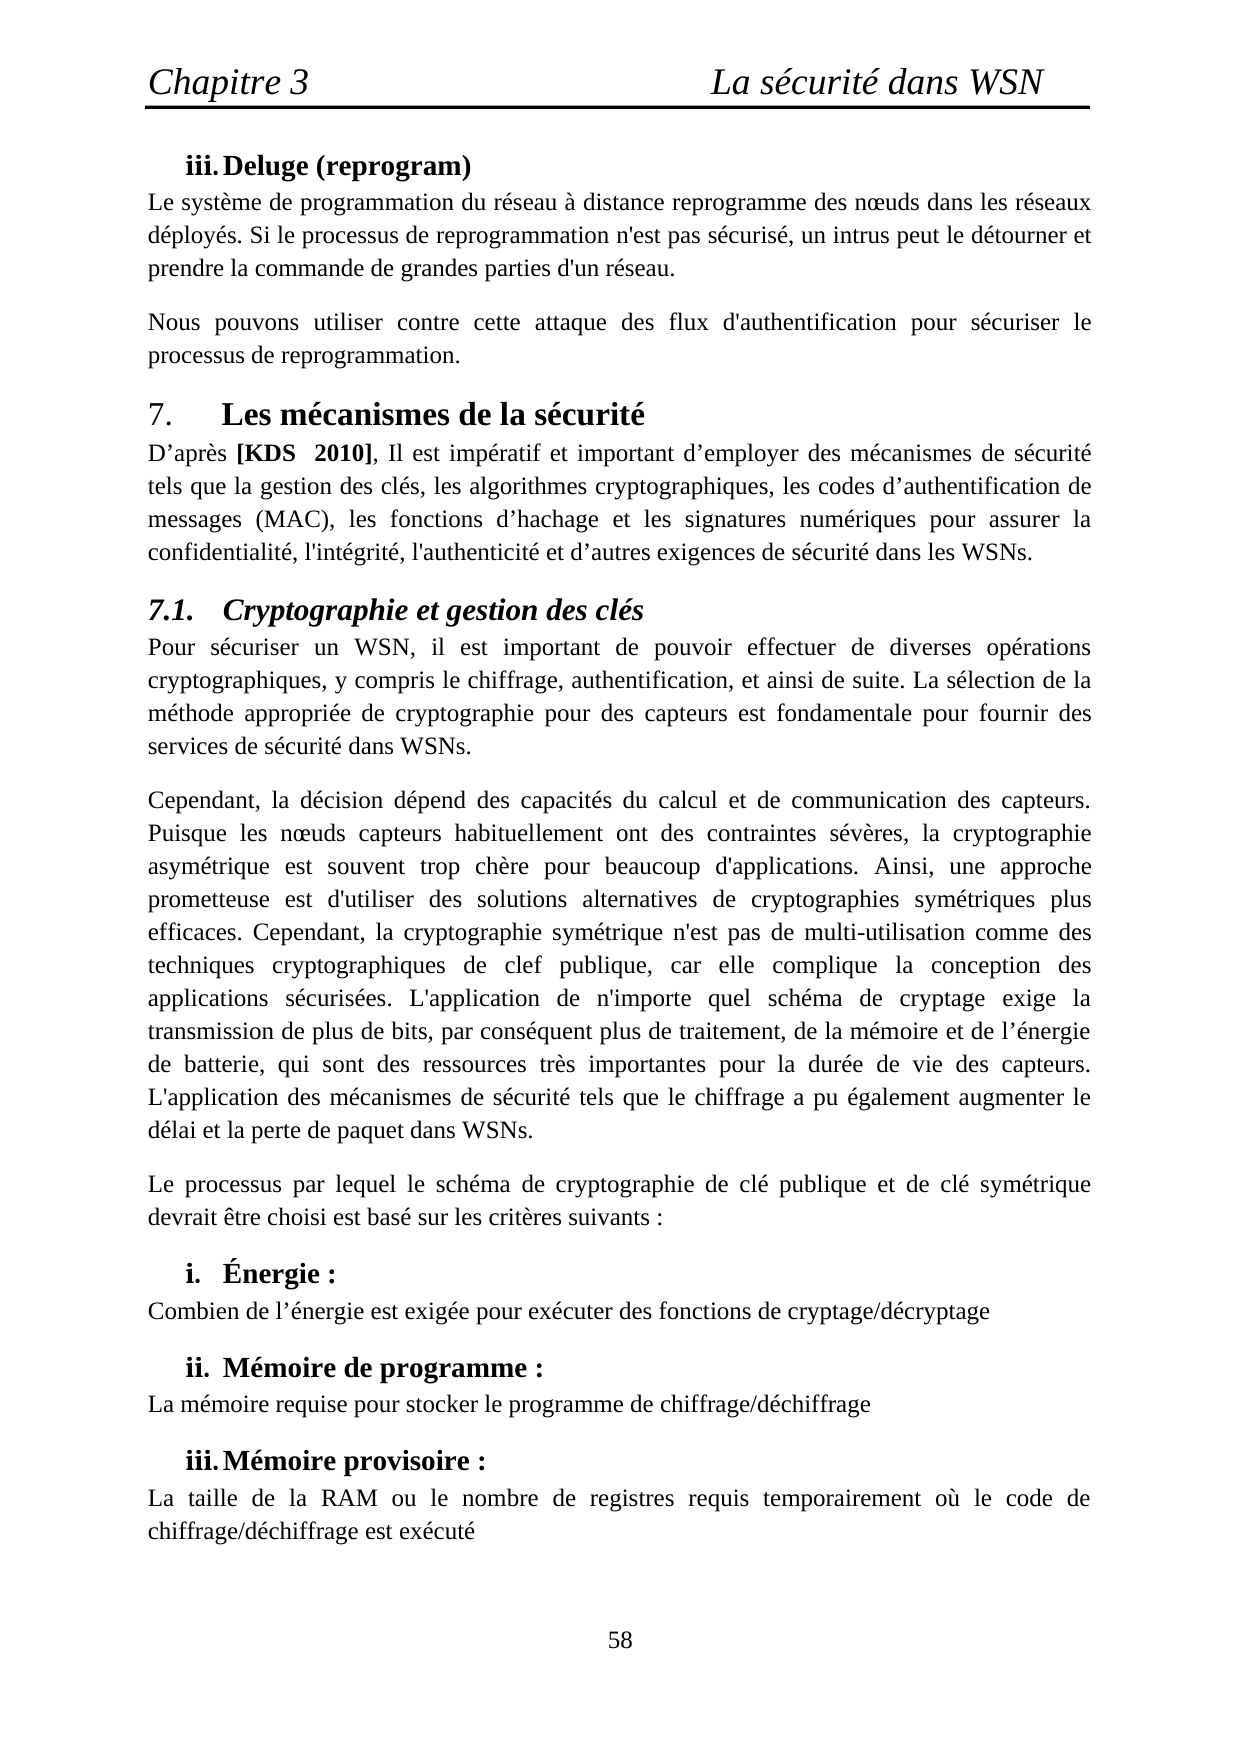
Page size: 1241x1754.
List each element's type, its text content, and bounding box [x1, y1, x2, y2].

text Combien de l’énergie est exigée pour exécuter des fonctions de cryptage/décryptage [148, 1296, 1092, 1325]
text Cependant, la décision dépend des capacités du calcul et de communication des capteurs. Puisque les nœuds capteurs habituellement ont des contraintes sévères, la cryptographie asymétrique est souvent trop chère pour beaucoup d'applications. Ainsi, une approche prometteuse est d'utiliser des solutions alternatives de cryptographies symétriques plus efficaces. Cependant, la cryptographie symétrique n'est pas de multi-utilisation comme des techniques cryptographiques de clef publique, car elle complique la conception des applications sécurisées. L'application de n'importe quel schéma de cryptage exige la transmission de plus de bits, par conséquent plus de traitement, de la mémoire et de l’énergie de batterie, qui sont des ressources très importantes pour la durée de vie des capteurs. L'application des mécanismes de sécurité tels que le chiffrage a pu également augmenter le délai et la perte de paquet dans WSNs. [148, 785, 1092, 1144]
subtitle Deluge (reprogram) [185, 148, 1092, 182]
text Nous pouvons utiliser contre cette attaque des flux d'authentification pour sécuriser le processus de reprogrammation. [148, 307, 1092, 369]
text La mémoire requise pour stocker le programme de chiffrage/déchiffrage [148, 1389, 1092, 1418]
subtitle Mémoire de programme : [185, 1350, 1092, 1384]
text D’après [KDS 2010], Il est impératif et important d’employer des mécanismes de sécurité tels que la gestion des clés, les algorithmes cryptographiques, les codes d’authentification de messages (MAC), les fonctions d’hachage et les signatures numériques pour assurer la confidentialité, l'intégrité, l'authenticité et d’autres exigences de sécurité dans les WSNs. [148, 438, 1092, 566]
subtitle Énergie : [185, 1256, 1092, 1291]
text Le système de programmation du réseau à distance reprogramme des nœuds dans les réseaux déployés. Si le processus de reprogrammation n'est pas sécurisé, un intrus peut le détourner et prendre la commande de grandes parties d'un réseau. [148, 187, 1092, 282]
text La taille de la RAM ou le nombre de registres requis temporairement où le code de chiffrage/déchiffrage est exécuté [148, 1483, 1092, 1545]
subtitle Les mécanismes de la sécurité [148, 394, 1092, 432]
text Pour sécuriser un WSN, il est important de pouvoir effectuer de diverses opérations cryptographiques, y compris le chiffrage, authentification, et ainsi de suite. La sélection de la méthode appropriée de cryptographie pour des capteurs est fondamentale pour fournir des services de sécurité dans WSNs. [148, 632, 1092, 760]
subtitle Mémoire provisoire : [185, 1443, 1092, 1478]
text Le processus par lequel le schéma de cryptographie de clé publique et de clé symétrique devrait être choisi est basé sur les critères suivants : [148, 1169, 1092, 1231]
subtitle Cryptographie et gestion des clés [148, 591, 1092, 627]
